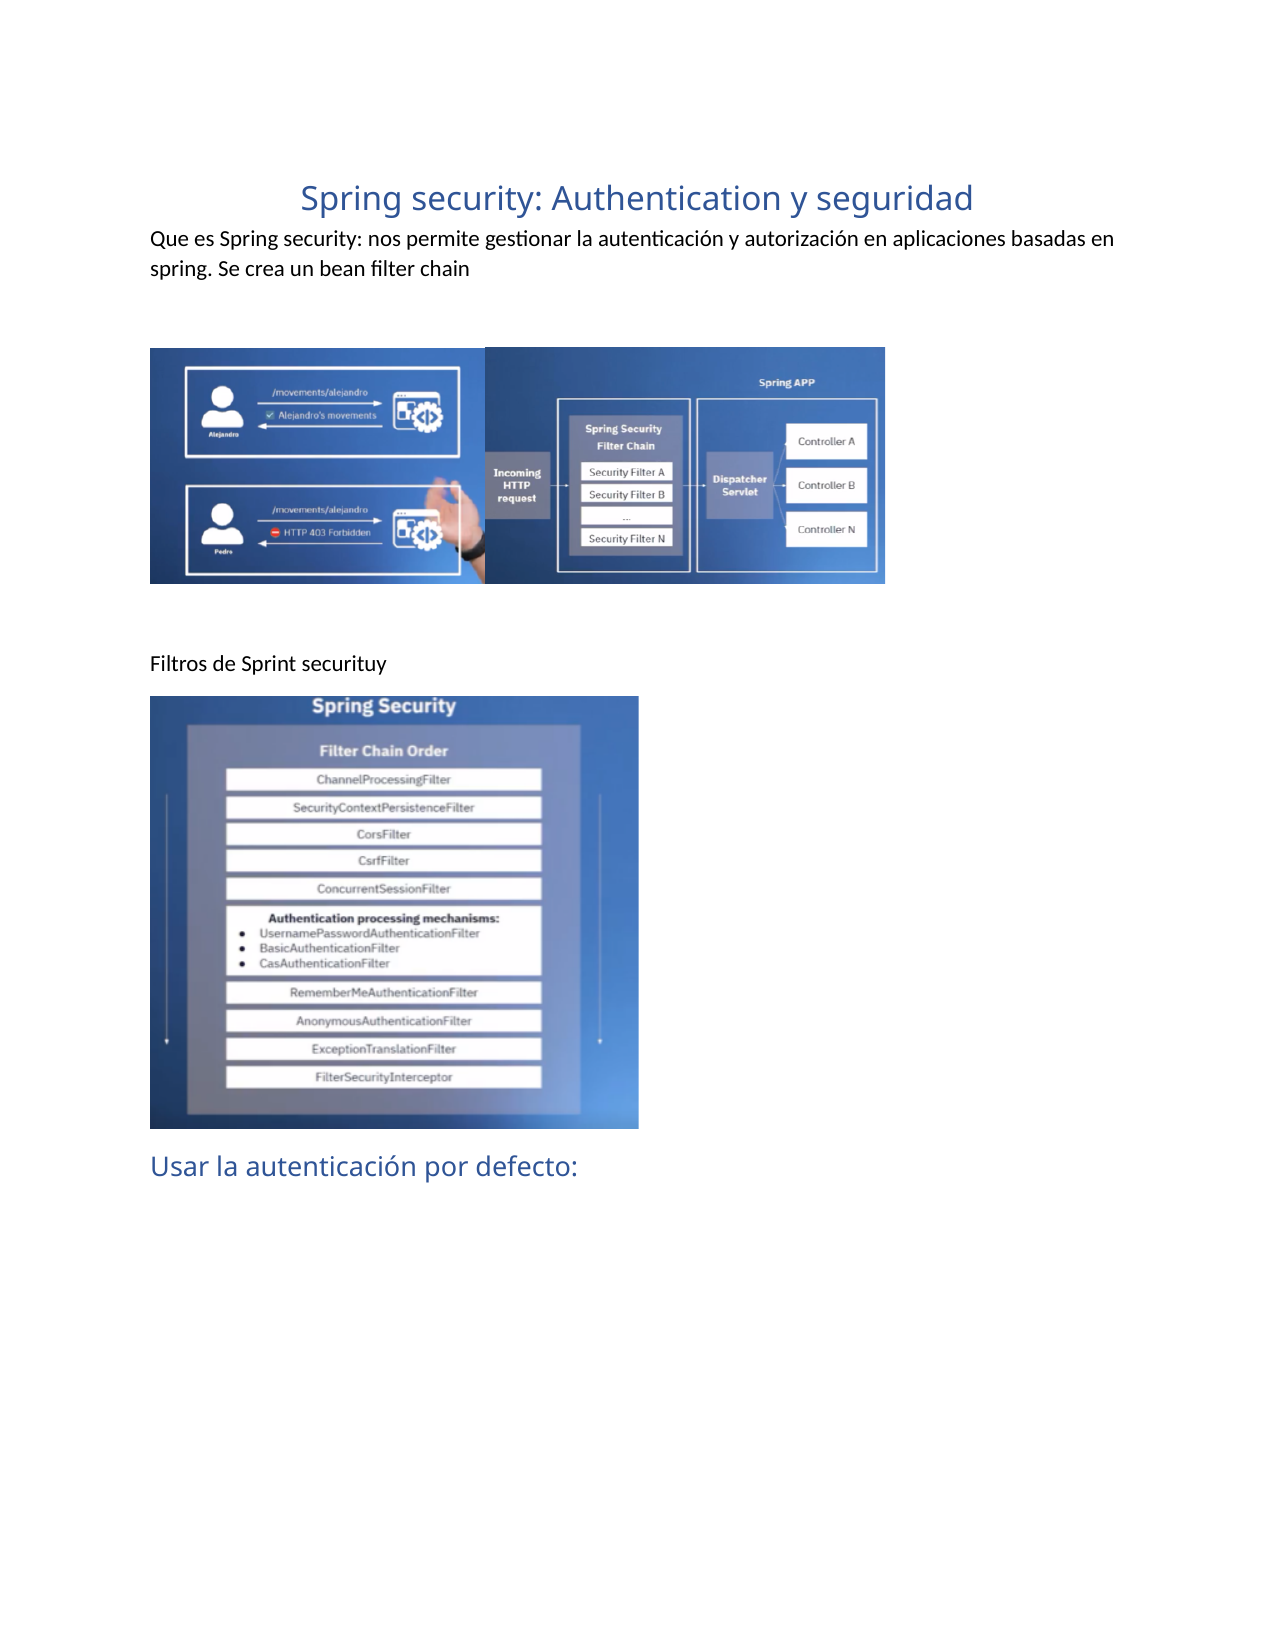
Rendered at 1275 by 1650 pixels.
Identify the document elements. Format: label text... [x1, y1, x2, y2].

text Filtros de Sprint securituy [150, 649, 1125, 677]
subtitle Usar la autenticación por defecto: [150, 1148, 1125, 1184]
picture [150, 347, 886, 584]
text Que es Spring security: nos permite gestionar la autenticación y autorización en aplicaciones basadas en spring. Se crea un bean filter chain [150, 224, 1125, 282]
picture [150, 696, 639, 1129]
subtitle Spring security: Authentication y seguridad [150, 175, 1125, 220]
